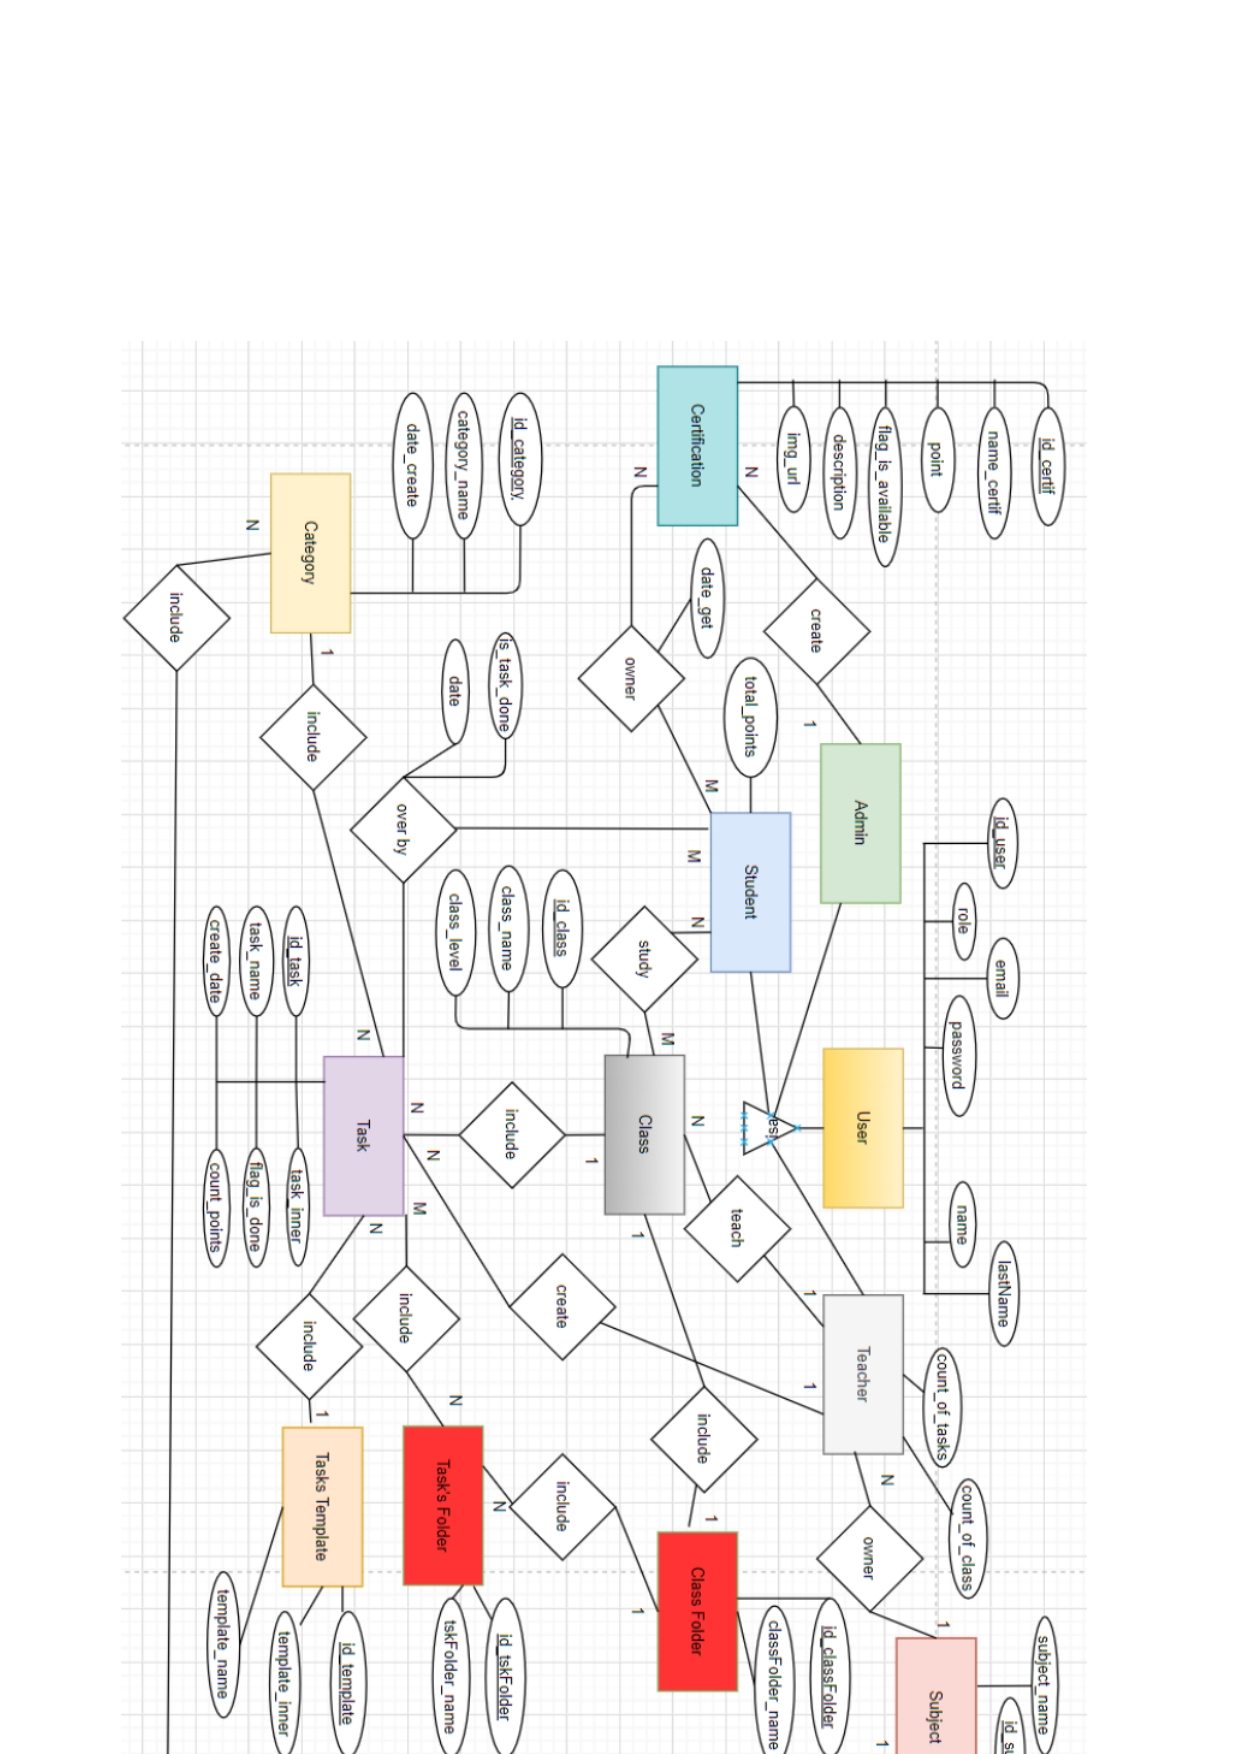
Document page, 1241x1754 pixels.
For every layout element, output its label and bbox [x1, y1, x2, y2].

picture [122, 342, 1087, 1754]
